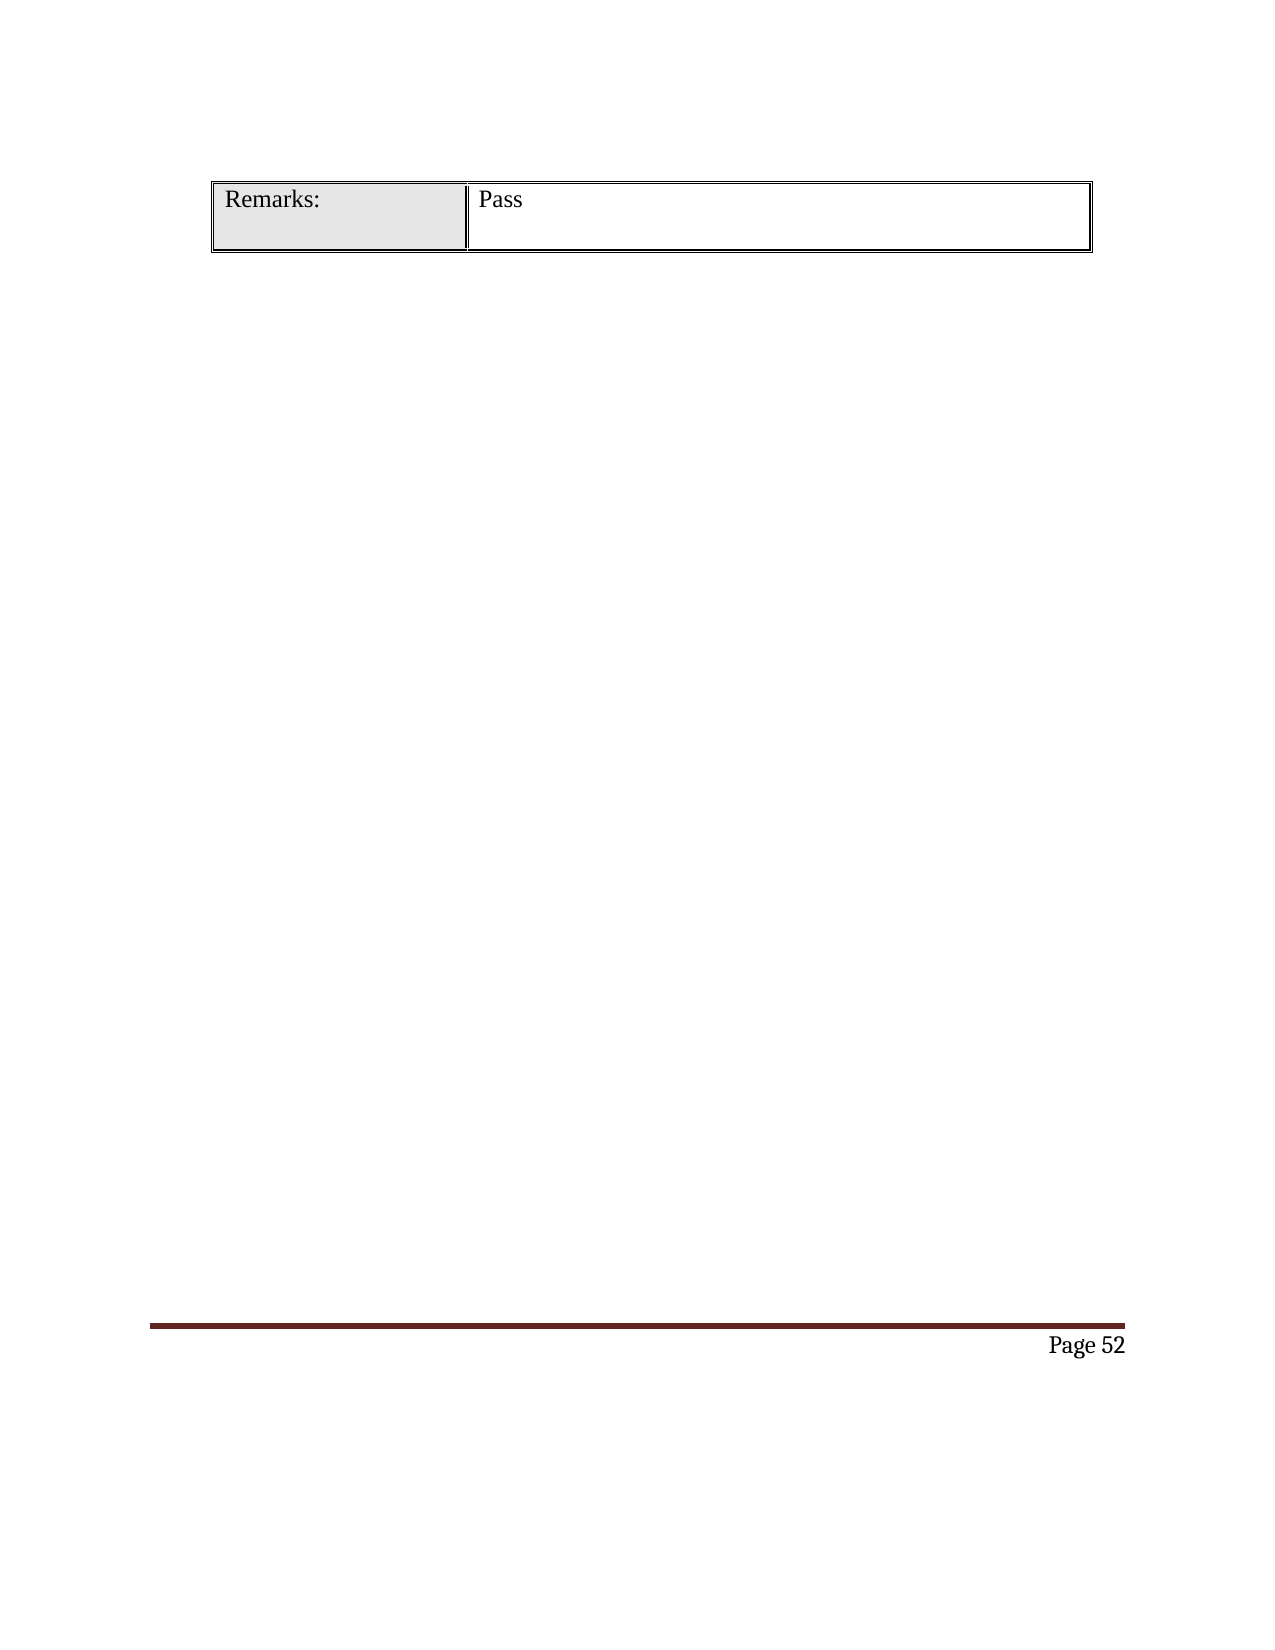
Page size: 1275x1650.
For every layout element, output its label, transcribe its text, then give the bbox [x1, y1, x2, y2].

table_cell Remarks: ­ [214, 184, 467, 249]
table_cell Pass [467, 184, 1089, 249]
